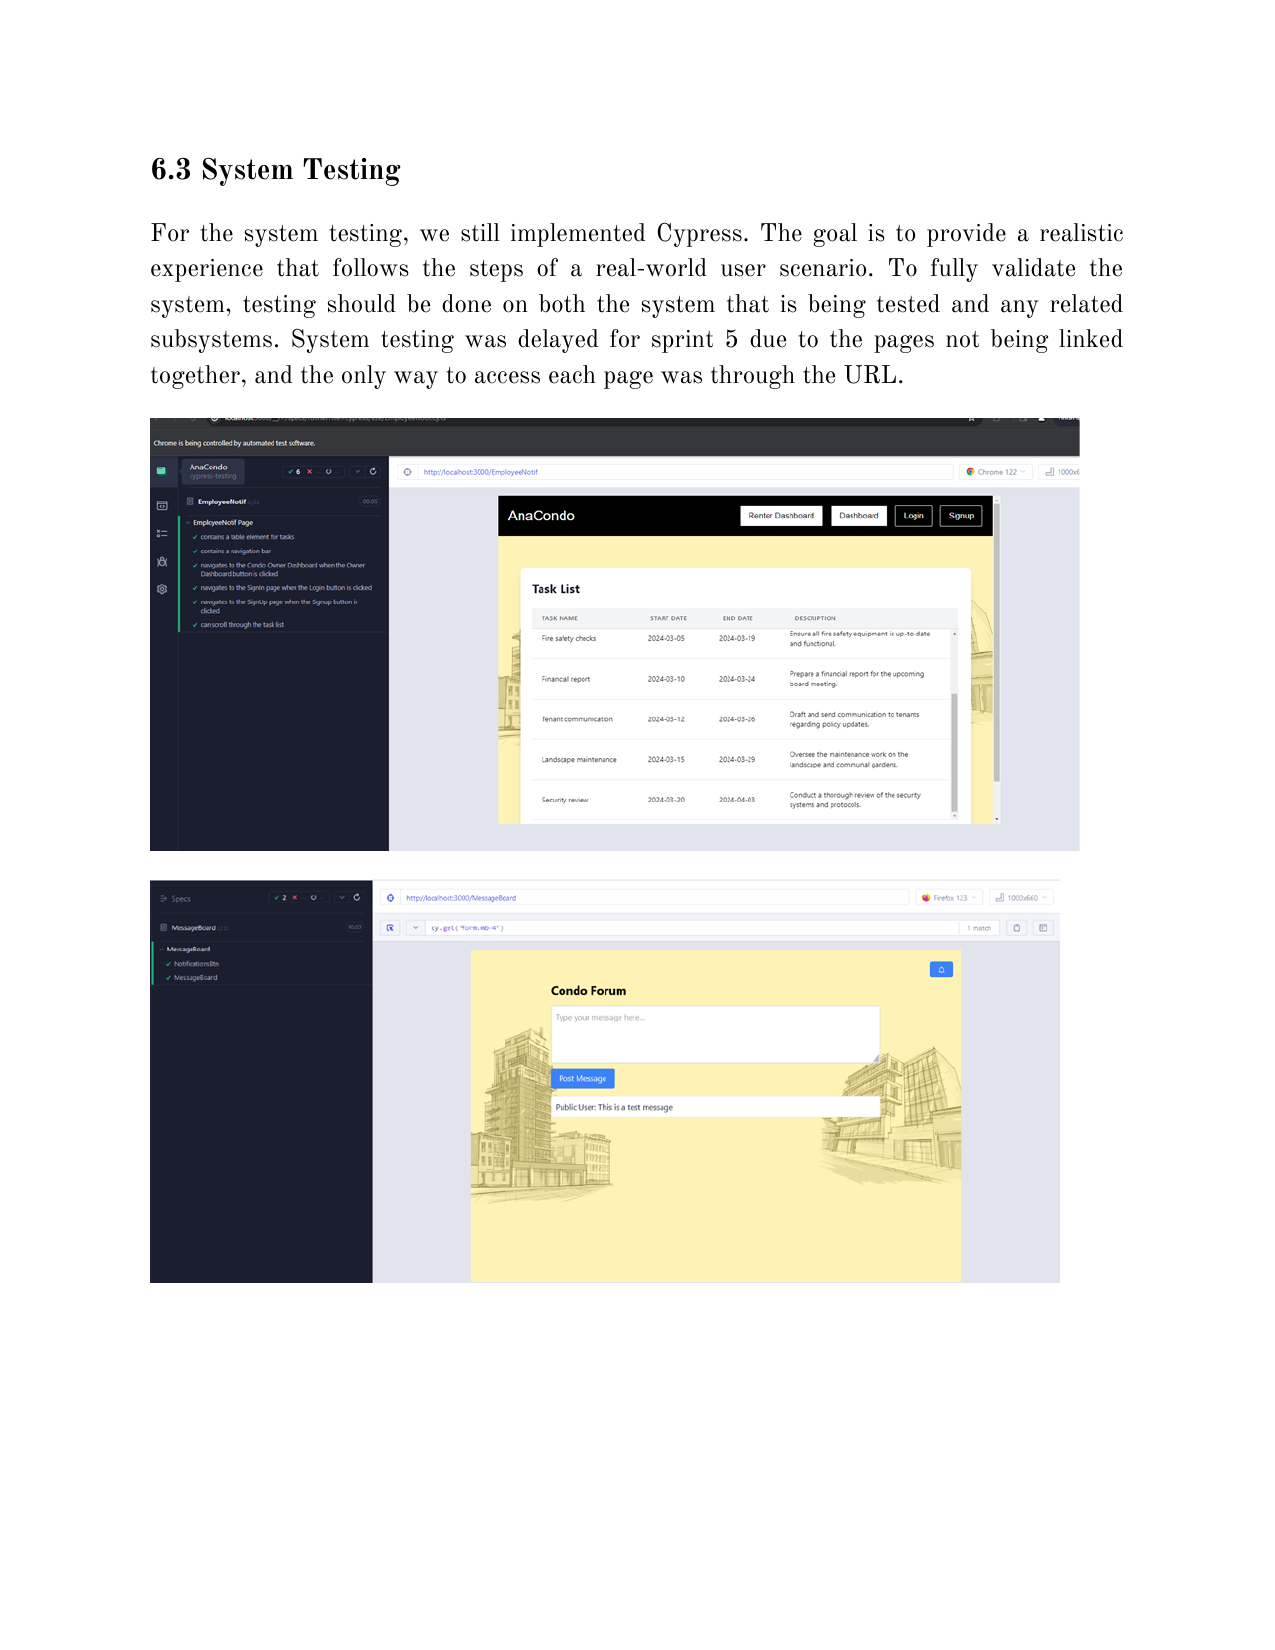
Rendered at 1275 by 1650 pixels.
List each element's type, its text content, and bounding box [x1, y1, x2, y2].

text For the system testing, we still implemented Cypress. The goal is to provide a realistic experience that follows the steps of a real-world user scenario. To fully validate the system, testing should be done on both the system that is being tested and any related subsystems. System testing was delayed for sprint 5 due to the pages not being linked together, and the only way to access each page was through the URL. [150, 216, 1125, 389]
subtitle 6.3 System Testing [150, 150, 1125, 186]
picture [150, 418, 1080, 851]
picture [150, 879, 1061, 1283]
